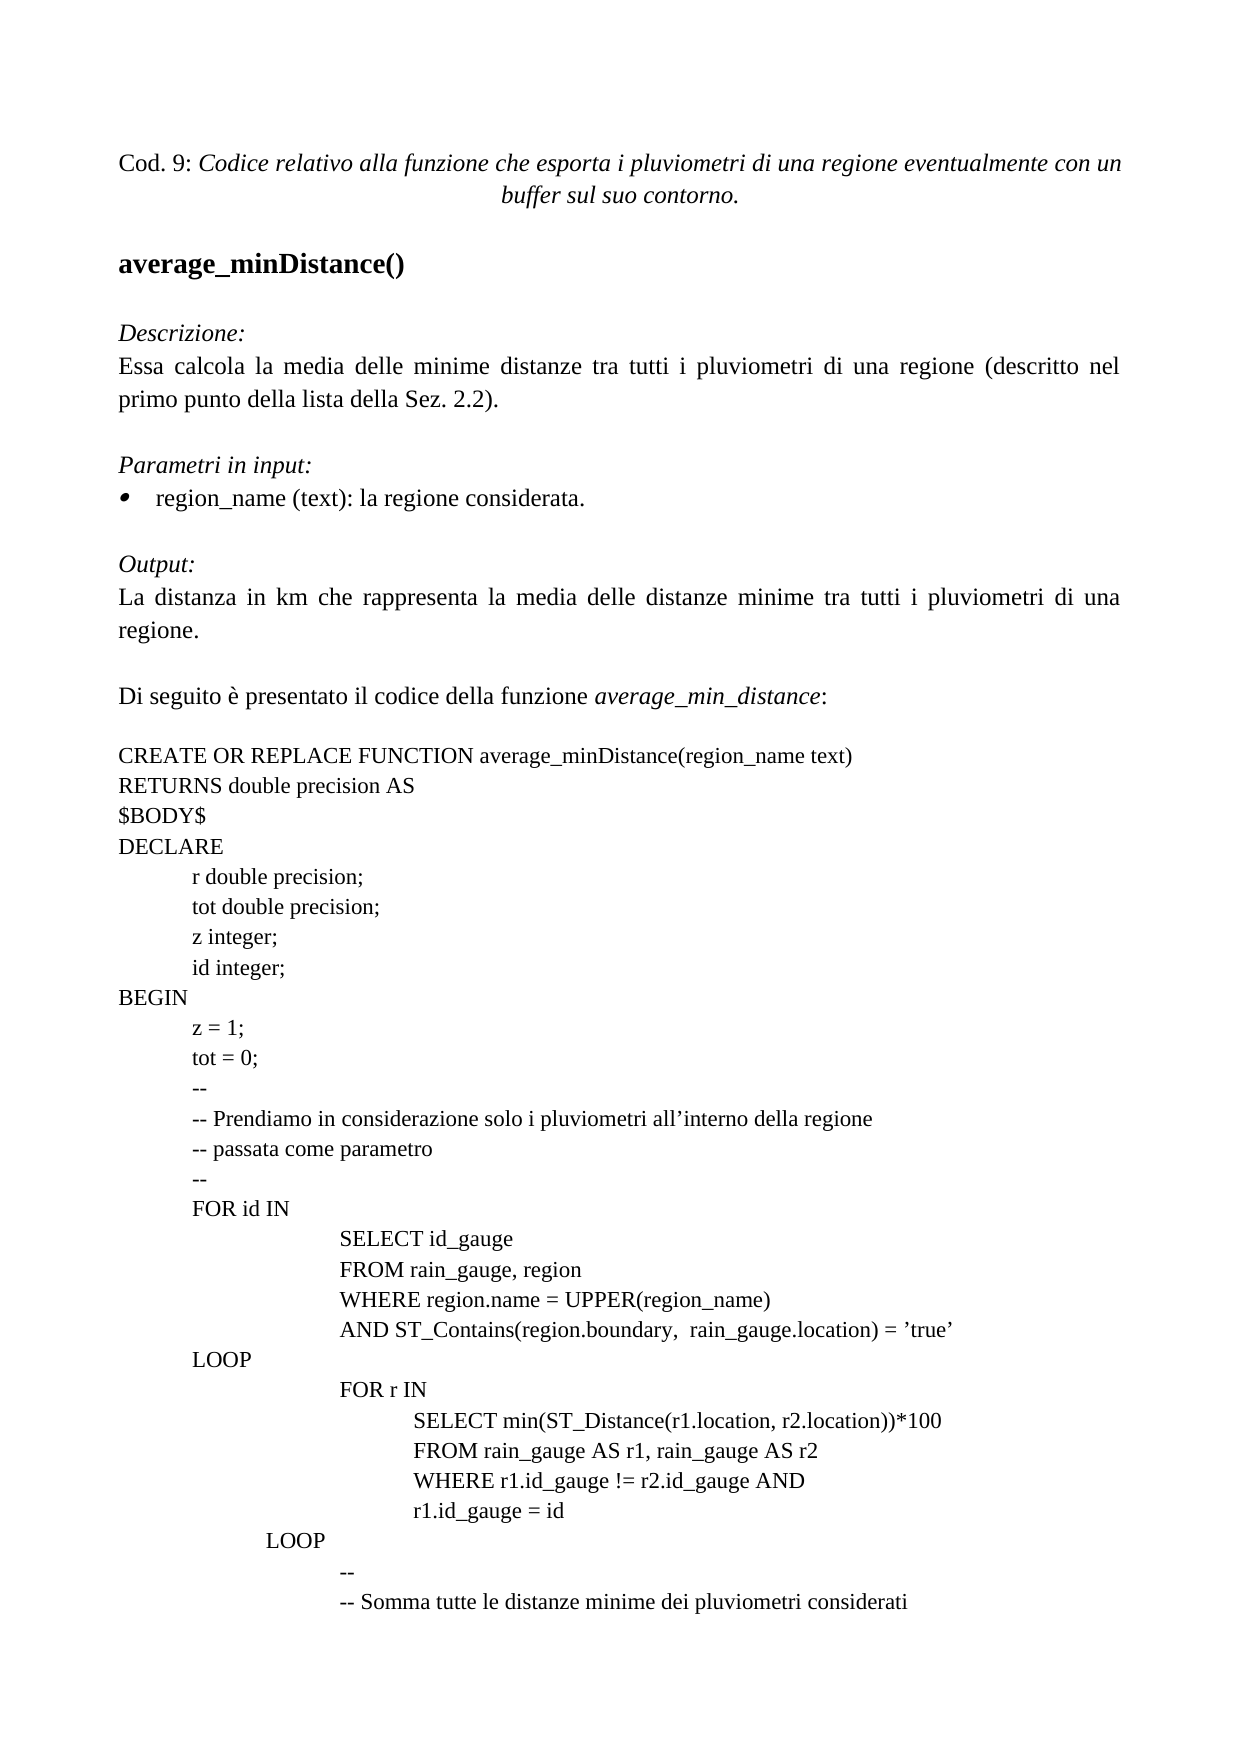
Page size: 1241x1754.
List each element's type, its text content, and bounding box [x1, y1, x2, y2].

text SELECT id_gauge [266, 1225, 1122, 1252]
text FROM rain_gauge, region [118, 1256, 1122, 1282]
text WHERE region.name = UPPER(region_name) [118, 1286, 1122, 1312]
text -- [118, 1558, 1122, 1584]
text LOOP [118, 1346, 1122, 1373]
text RETURNS double precision AS [118, 772, 1122, 799]
text z = 1; [118, 1014, 1122, 1040]
text -- passata come parametro [118, 1135, 1122, 1161]
text Cod. 9: Codice relativo alla funzione che esporta i pluviometri di una regione eventualmente con un buffer sul suo contorno. [118, 148, 1122, 209]
text FROM rain_gauge AS r1, rain_gauge AS r2 [118, 1437, 1122, 1463]
list region_name (text): la regione considerata. [118, 483, 1122, 512]
text $BODY$ [118, 802, 1122, 829]
text average_minDistance() [118, 247, 1122, 280]
text id integer; [118, 953, 1122, 980]
text z integer; [118, 923, 1122, 950]
text AND ST_Contains(region.boundary, rain_gauge.location) = ’true’ [118, 1316, 1122, 1342]
text BEGIN [118, 984, 1122, 1010]
text WHERE r1.id_gauge != r2.id_gauge AND [118, 1467, 1122, 1493]
text -- Prendiamo in considerazione solo i pluviometri all’interno della regione [118, 1104, 1122, 1131]
text tot = 0; [118, 1044, 1122, 1071]
text FOR id IN [118, 1195, 1122, 1222]
text CREATE OR REPLACE FUNCTION average_minDistance(region_name text) [118, 742, 1122, 768]
text La distanza in km che rappresenta la media delle distanze minime tra tutti i pluviometri di una regione. [118, 582, 1122, 644]
text -- Somma tutte le distanze minime dei pluviometri considerati [118, 1588, 1122, 1614]
text r double precision; [118, 863, 1122, 889]
text Output: [118, 549, 1122, 578]
text r1.id_gauge = id [118, 1497, 1122, 1524]
text tot double precision; [118, 893, 1122, 919]
text Parametri in input: [118, 450, 1122, 479]
text FOR r IN [118, 1376, 1122, 1403]
text -- [118, 1074, 1122, 1101]
text Essa calcola la media delle minime distanze tra tutti i pluviometri di una regione (descritto nel primo punto della lista della Sez. 2.2). [118, 351, 1122, 413]
text -- [118, 1165, 1122, 1191]
text LOOP [118, 1527, 1122, 1554]
text SELECT min(ST_Distance(r1.location, r2.location))*100 [339, 1407, 1122, 1433]
text Di seguito è presentato il codice della funzione average_min_distance: [118, 681, 1122, 710]
text DECLARE [118, 833, 1122, 859]
text Descrizione: [118, 318, 1122, 347]
